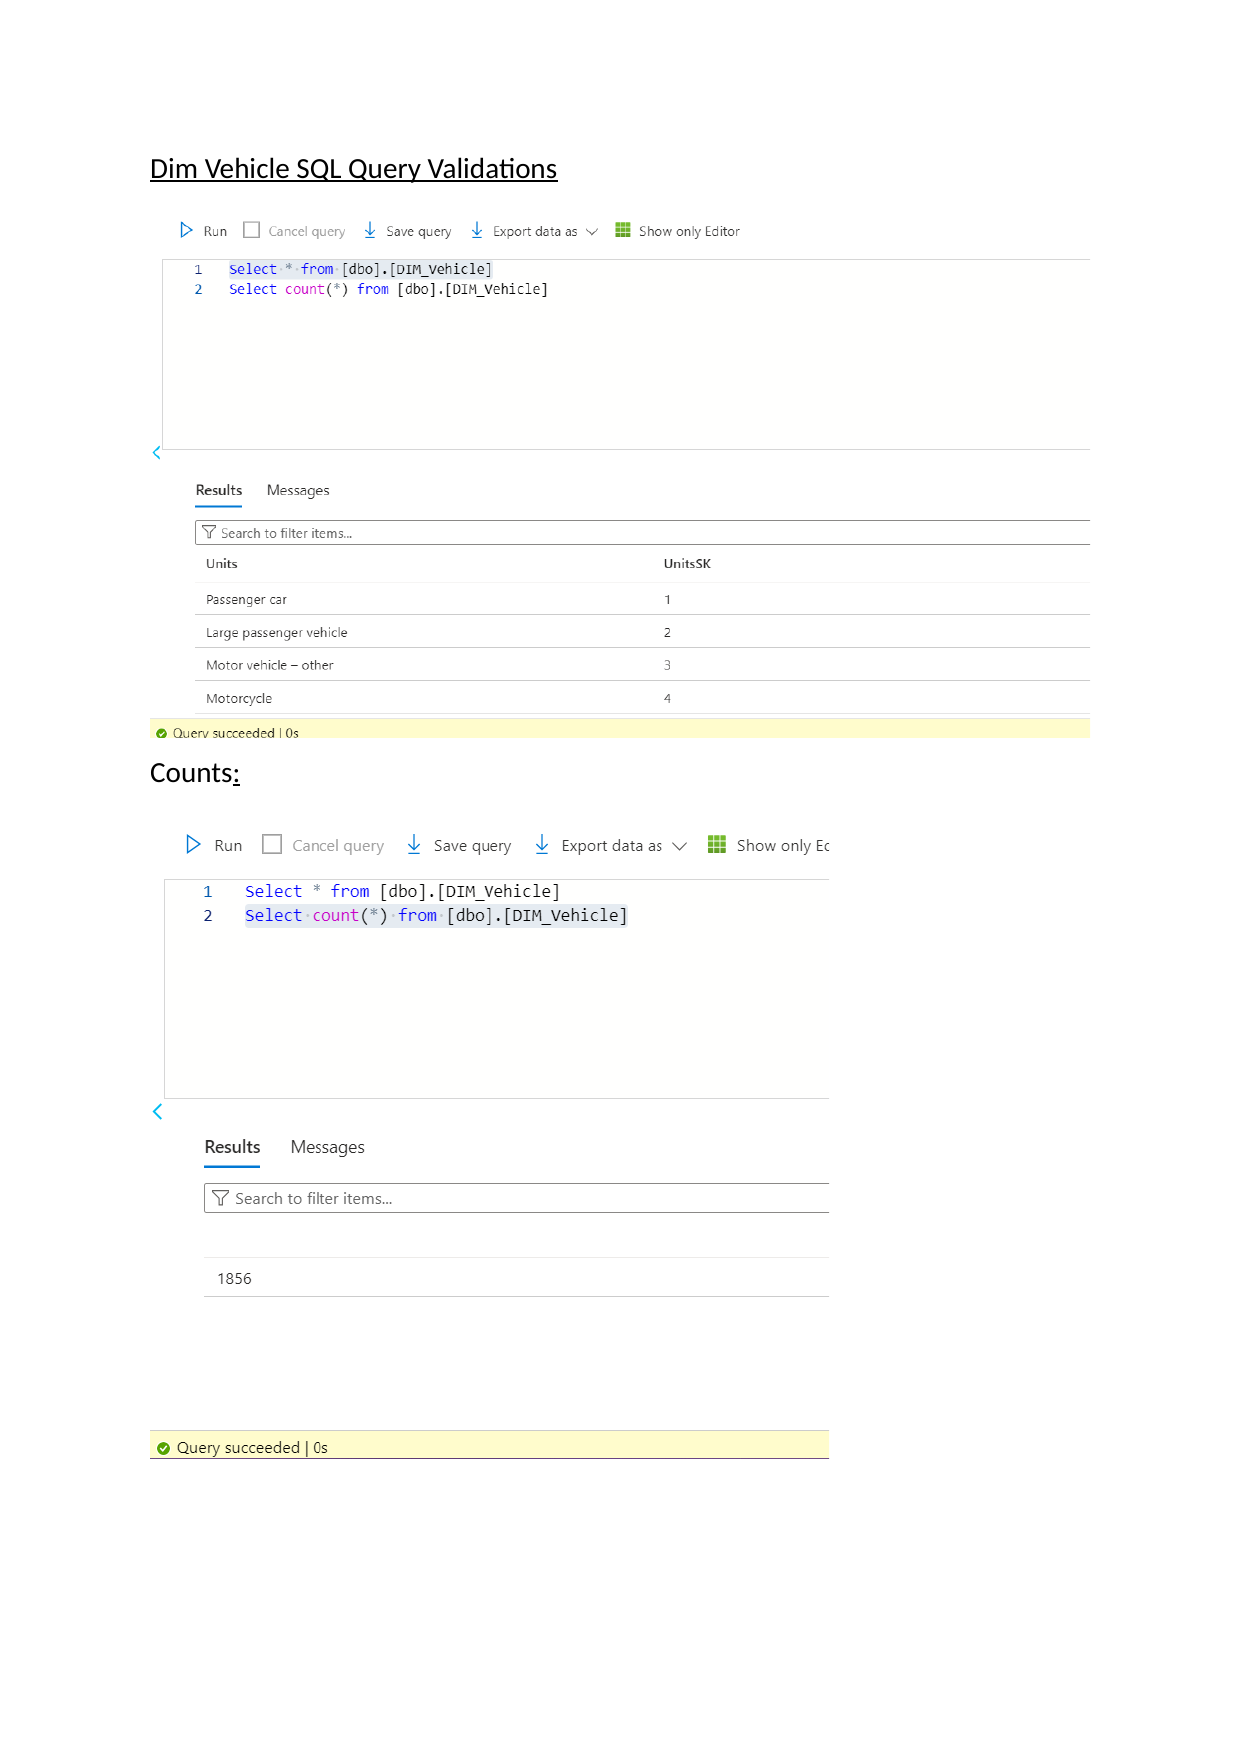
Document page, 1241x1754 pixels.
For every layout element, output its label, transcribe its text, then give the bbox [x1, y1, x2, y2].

picture [150, 806, 830, 1459]
picture [150, 202, 1091, 738]
text Dim Vehicle SQL Query Validations [150, 150, 1090, 186]
text Counts: [150, 754, 1090, 790]
